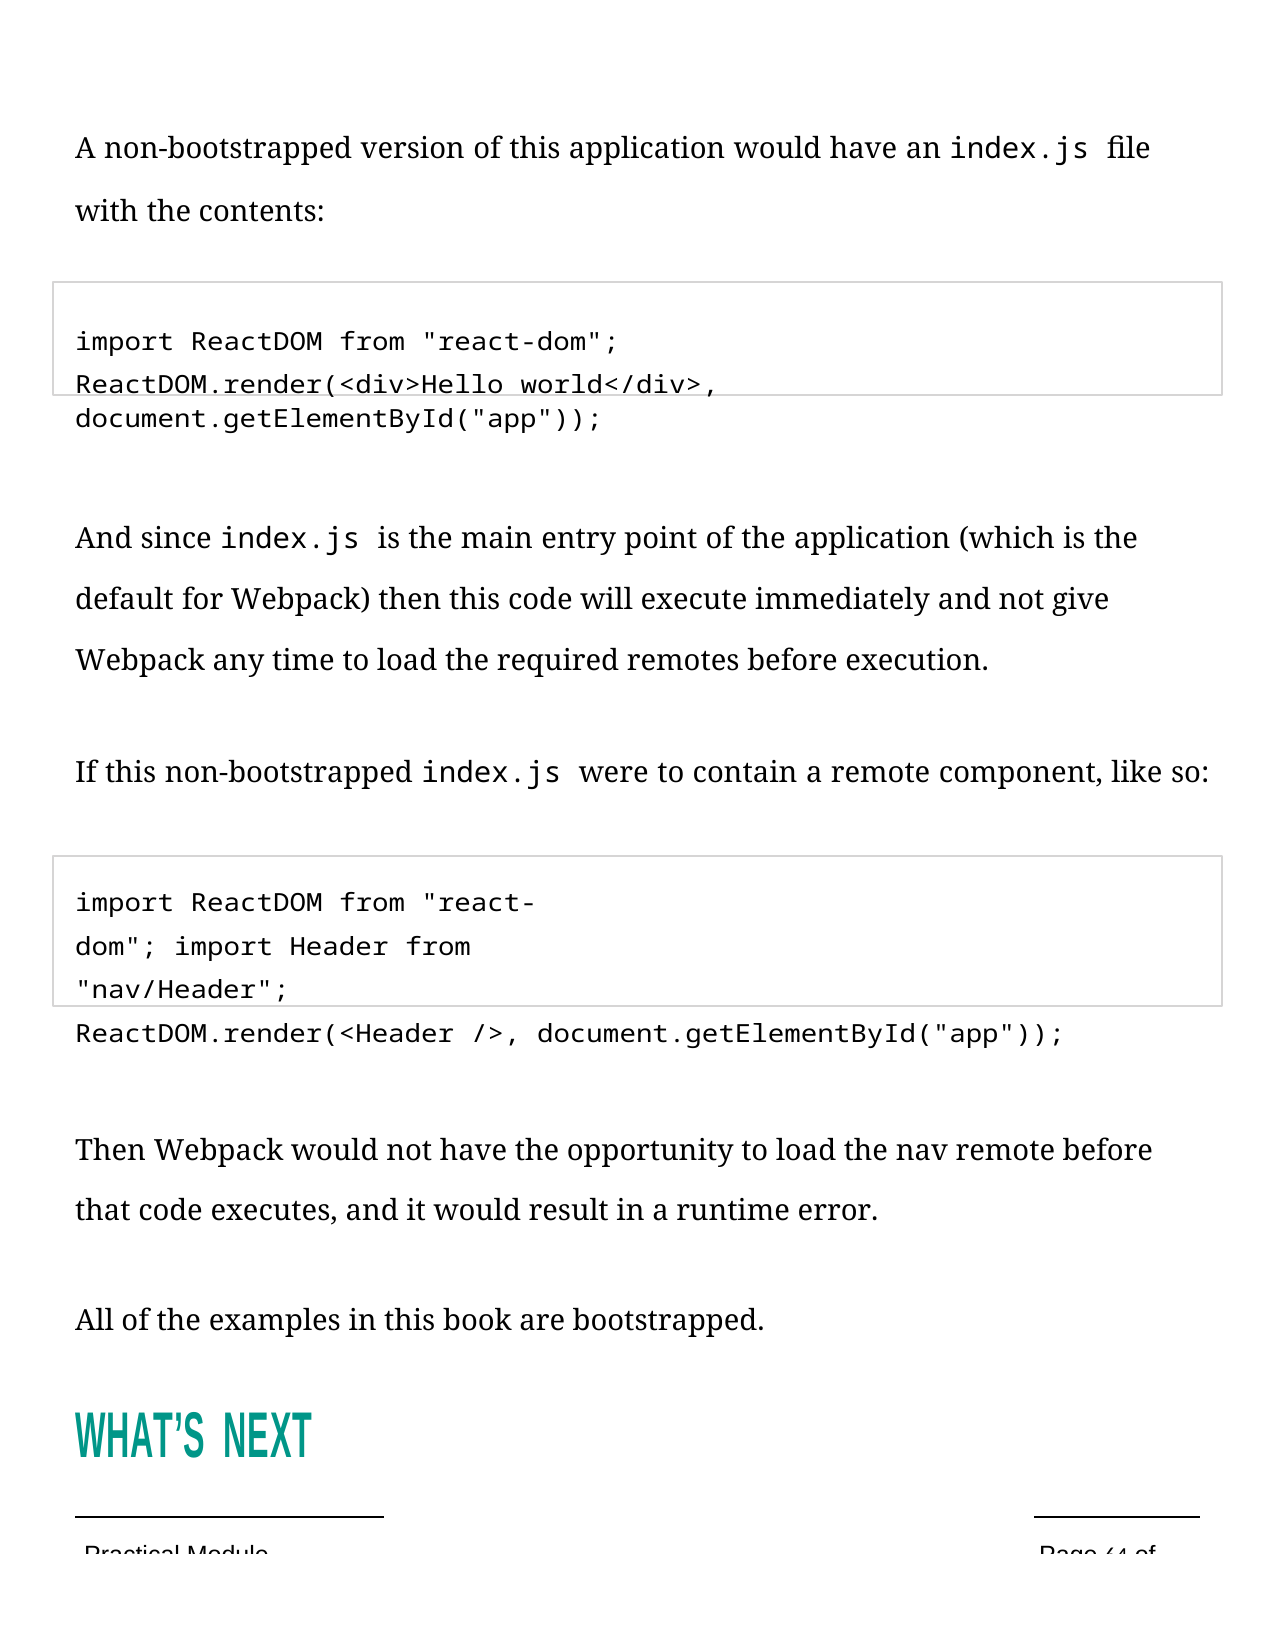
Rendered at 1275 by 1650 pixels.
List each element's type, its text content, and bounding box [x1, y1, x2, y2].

text ReactDOM.render(<Header />, document.getElementById("app")); [75, 1015, 1212, 1049]
text If this non-bootstrapped index.js were to contain a remote component, like so: [75, 751, 1212, 791]
text Then Webpack would not have the opportunity to load the nav remote before that code executes, and it would result in a runtime error. [75, 1129, 1200, 1229]
text ReactDOM.render(<div>Hello world</div>, document.getElementById("app")); [75, 366, 1212, 434]
text WHAT’S NEXT [75, 1397, 1212, 1471]
text And since index.js is the main entry point of the application (which is the default for Webpack) then this code will execute immediately and not give Webpack any time to load the required remotes before execution. [75, 517, 1195, 679]
text A non-bootstrapped version of this application would have an index.js file with the contents: [75, 128, 1191, 229]
text import ReactDOM from "react-dom"; [75, 324, 1212, 358]
text All of the examples in this book are bootstrapped. [75, 1299, 1212, 1339]
text import ReactDOM from "react-dom"; import Header from "nav/Header"; [75, 885, 613, 1006]
